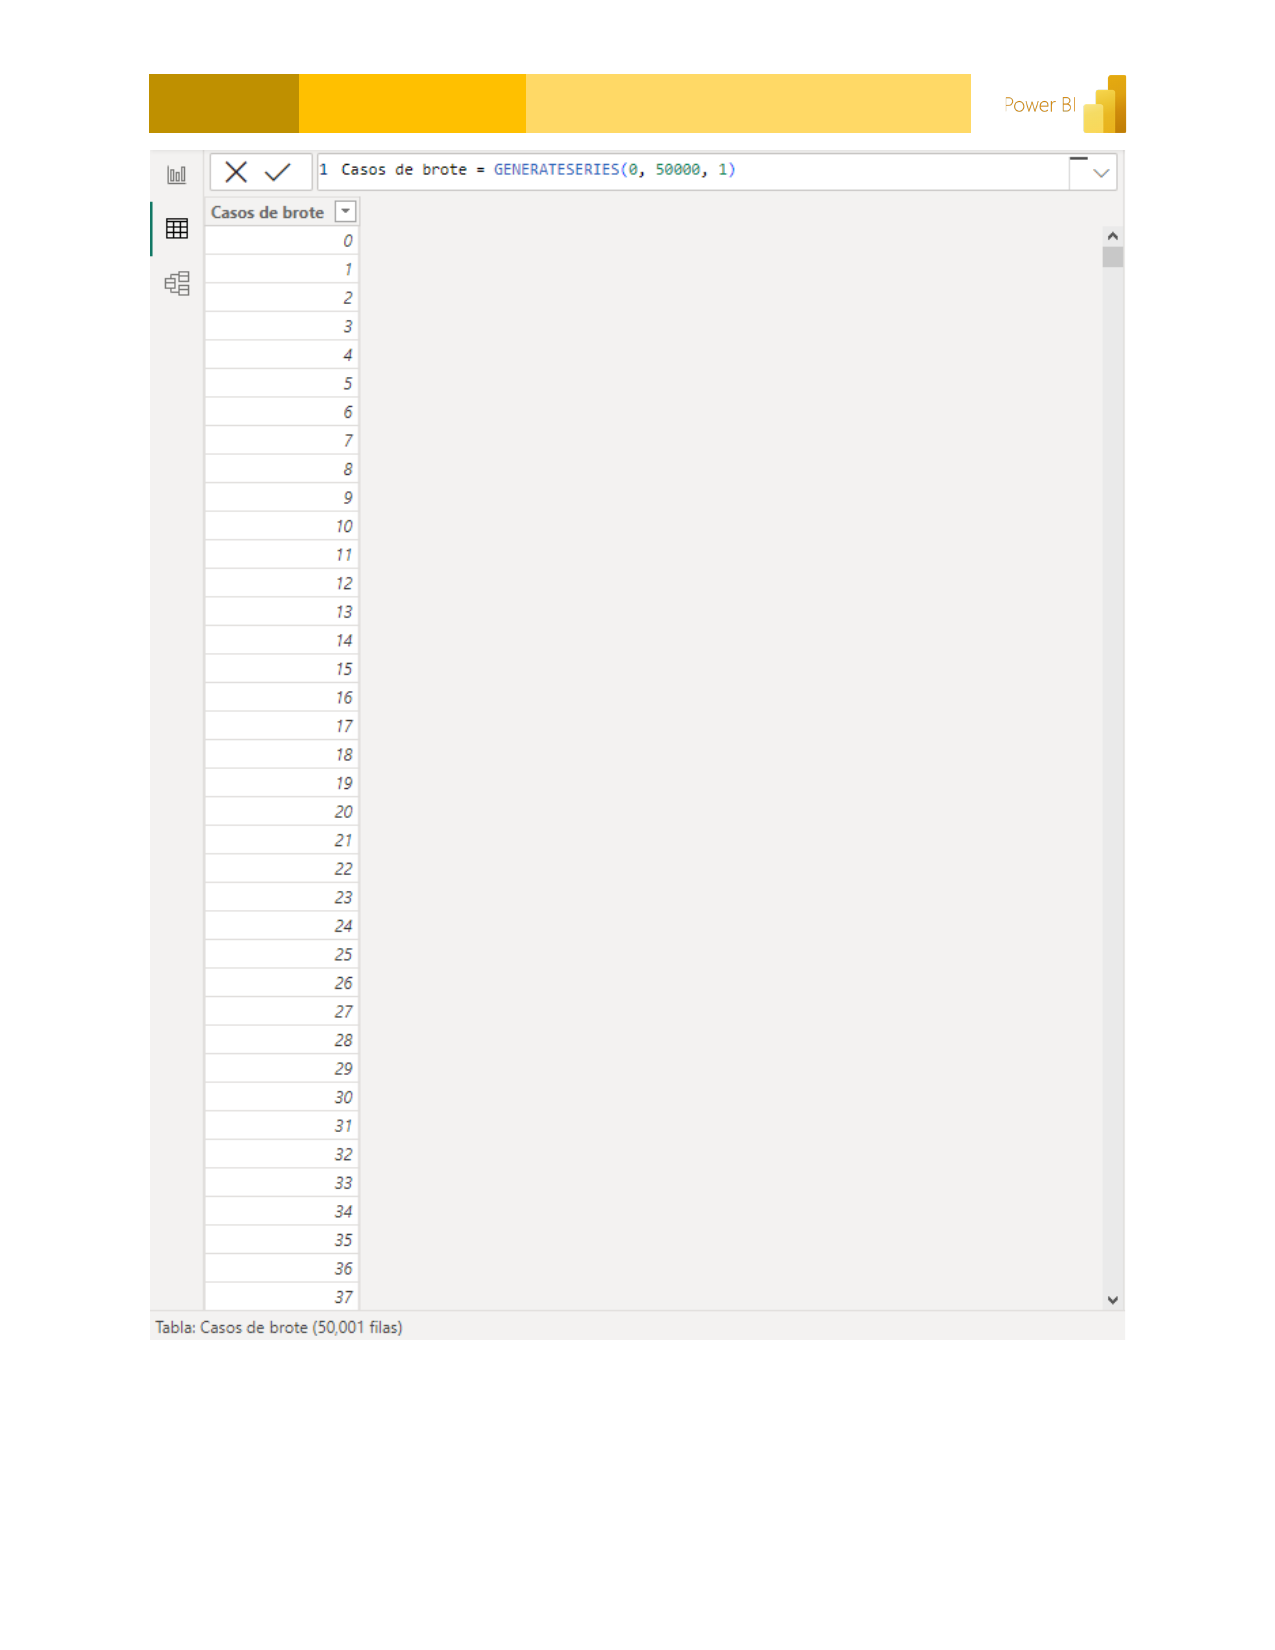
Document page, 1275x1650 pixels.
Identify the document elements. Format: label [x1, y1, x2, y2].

picture [1005, 75, 1127, 133]
picture [150, 150, 1125, 1340]
